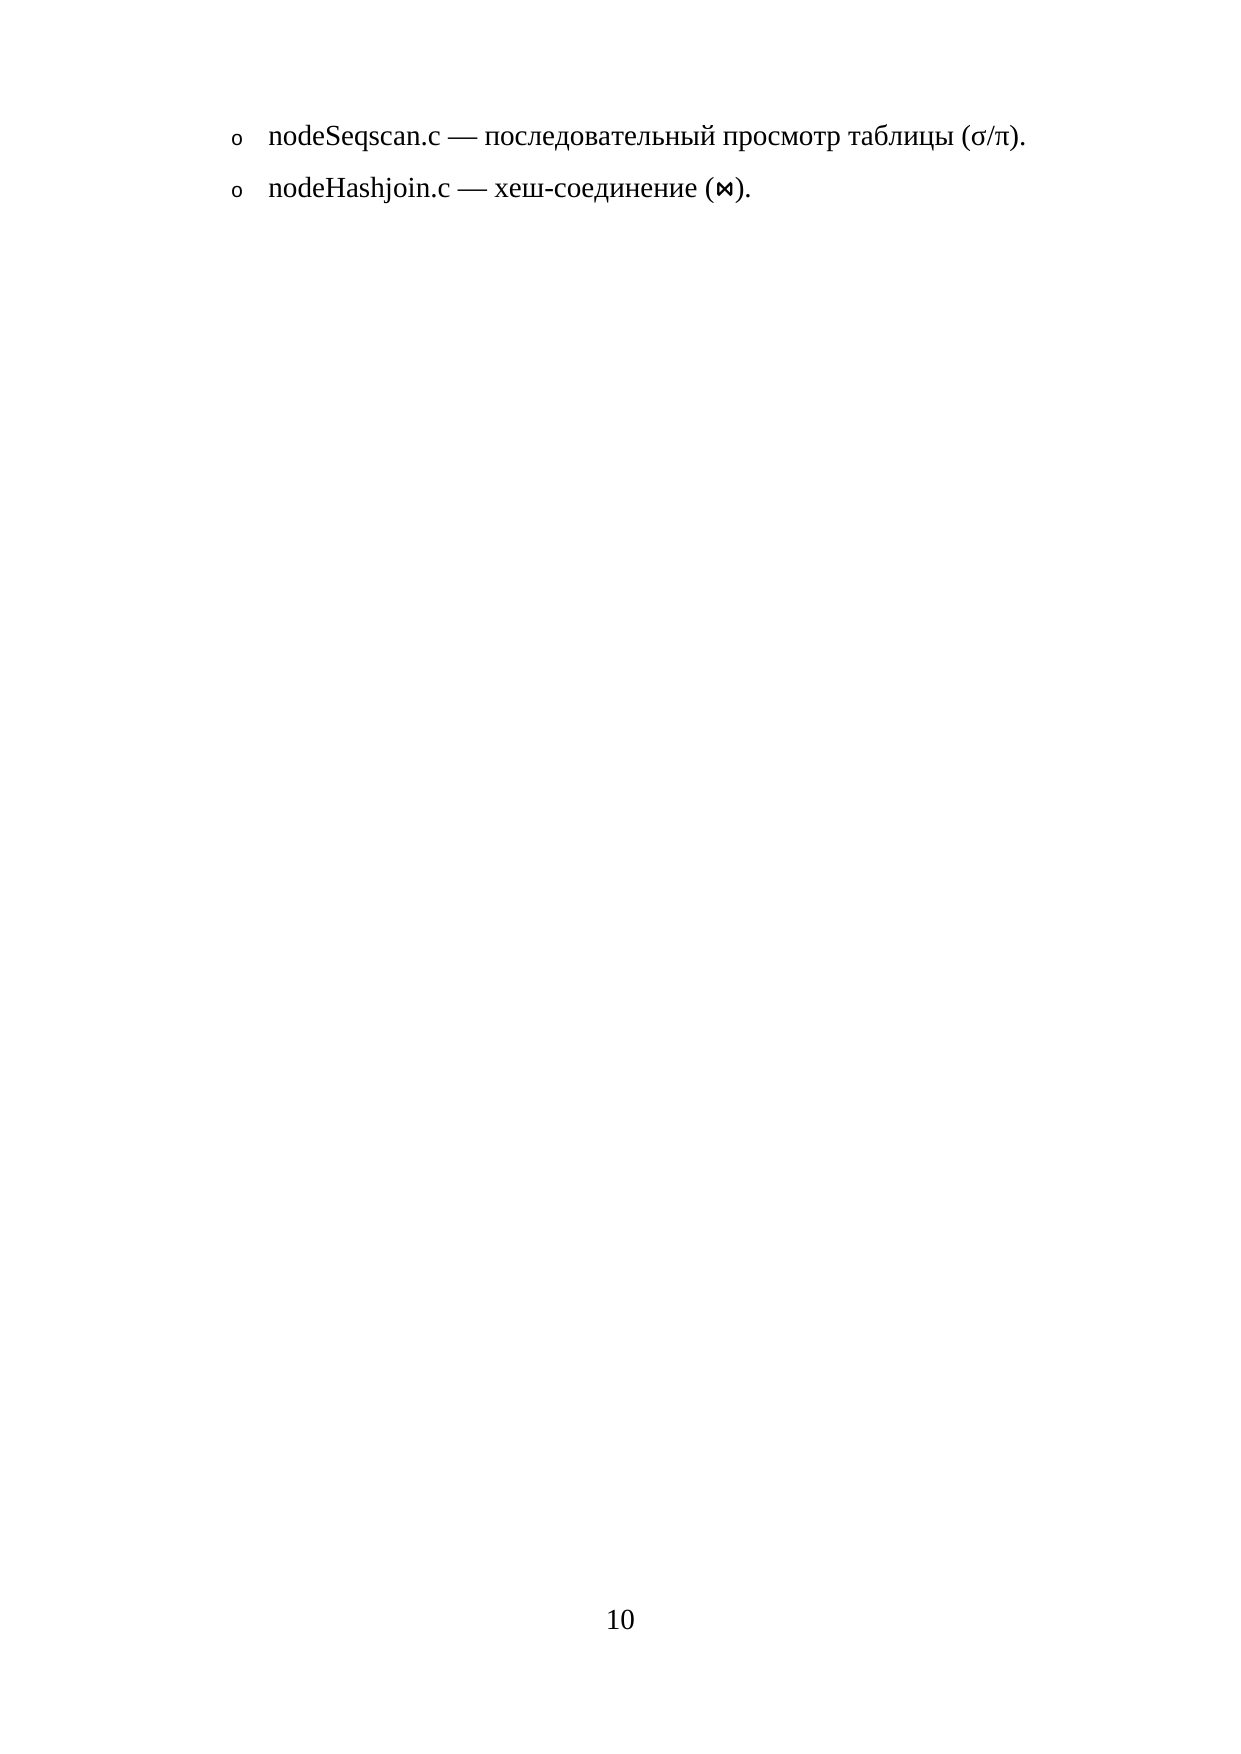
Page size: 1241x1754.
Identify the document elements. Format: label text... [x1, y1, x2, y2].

list nodeSeqscan.c — последовательный просмотр таблицы (σ/π). [231, 118, 1122, 152]
list nodeHashjoin.c — хеш-соединение (⋈). [231, 168, 1122, 204]
